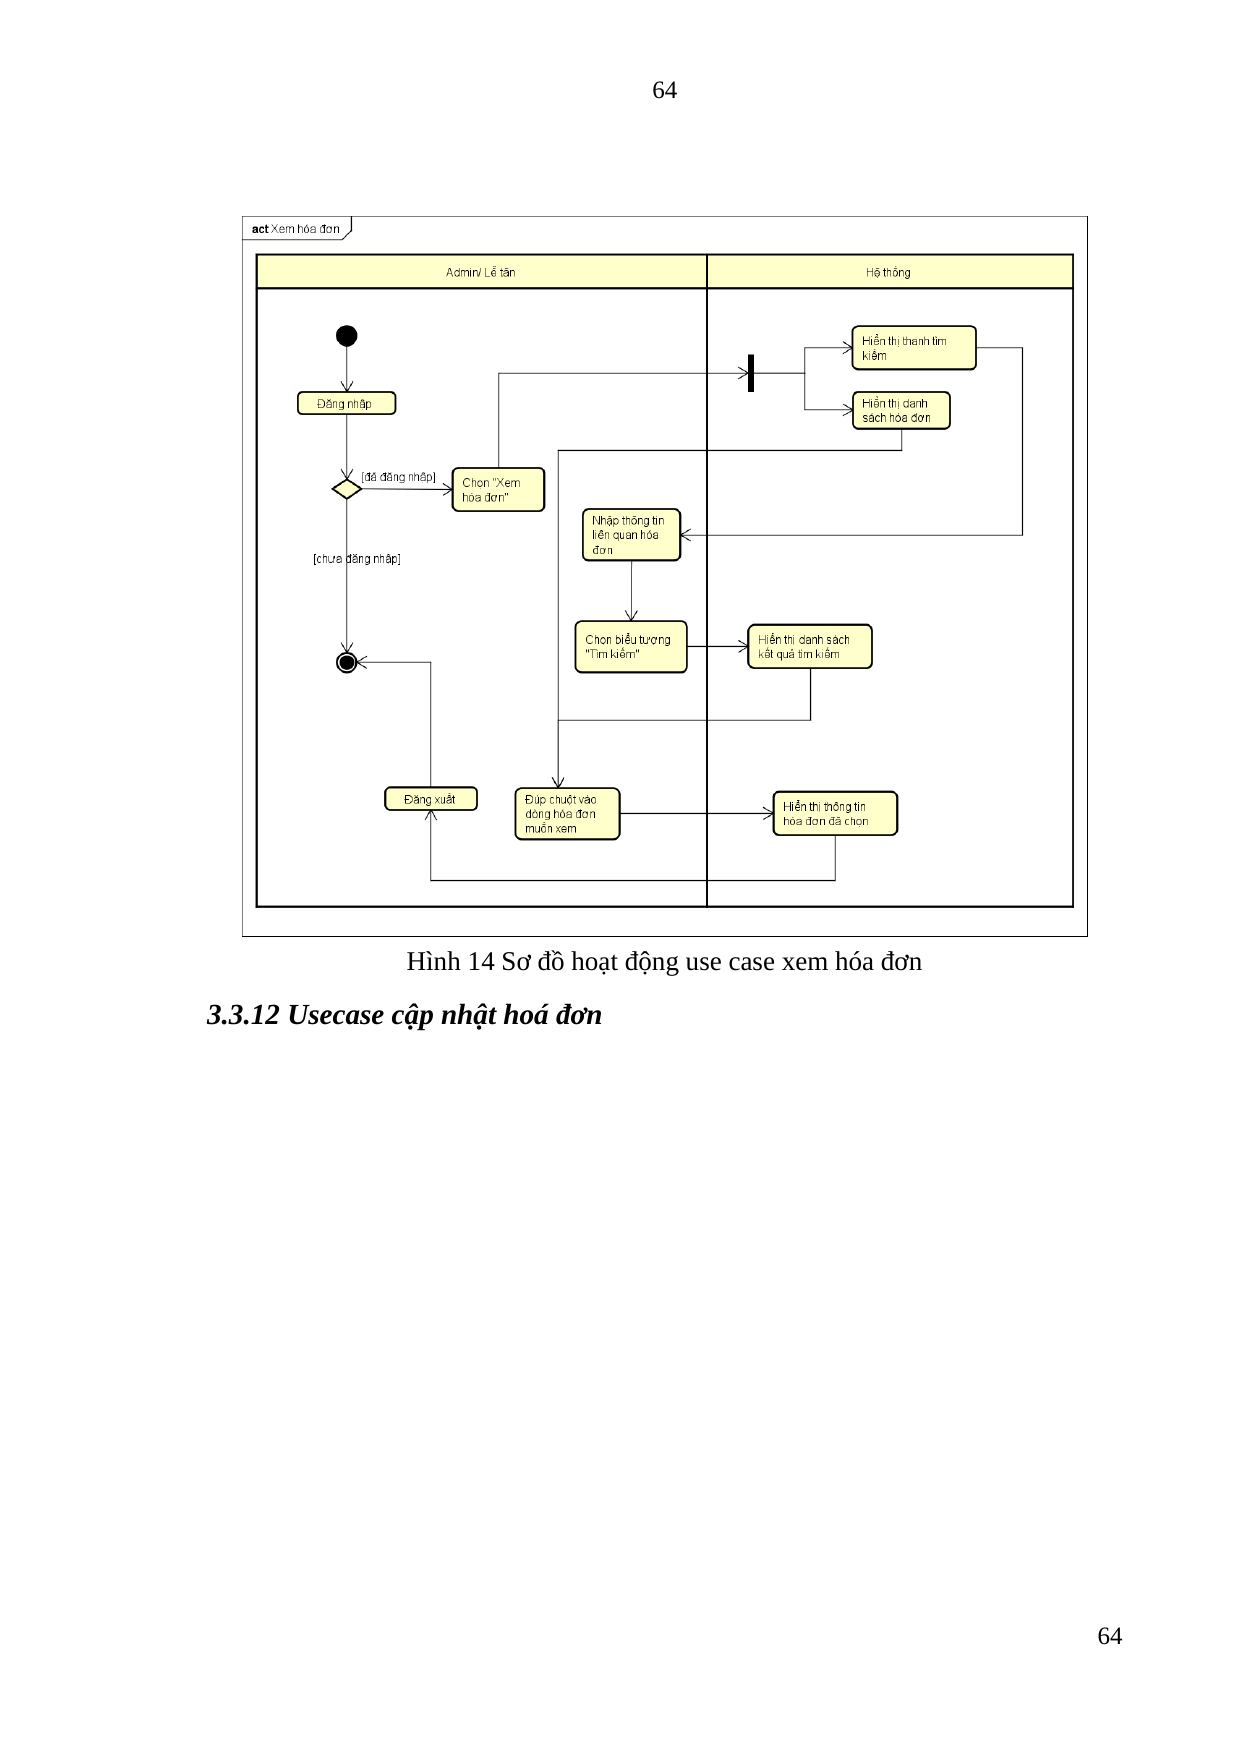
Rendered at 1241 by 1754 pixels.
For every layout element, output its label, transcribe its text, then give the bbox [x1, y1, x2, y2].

text Hình Sơ đồ hoạt động use case xem hóa đơn [207, 945, 1122, 976]
picture [232, 206, 1097, 945]
text 3.3.12 Usecase cập nhật hoá đơn [207, 997, 1132, 1030]
